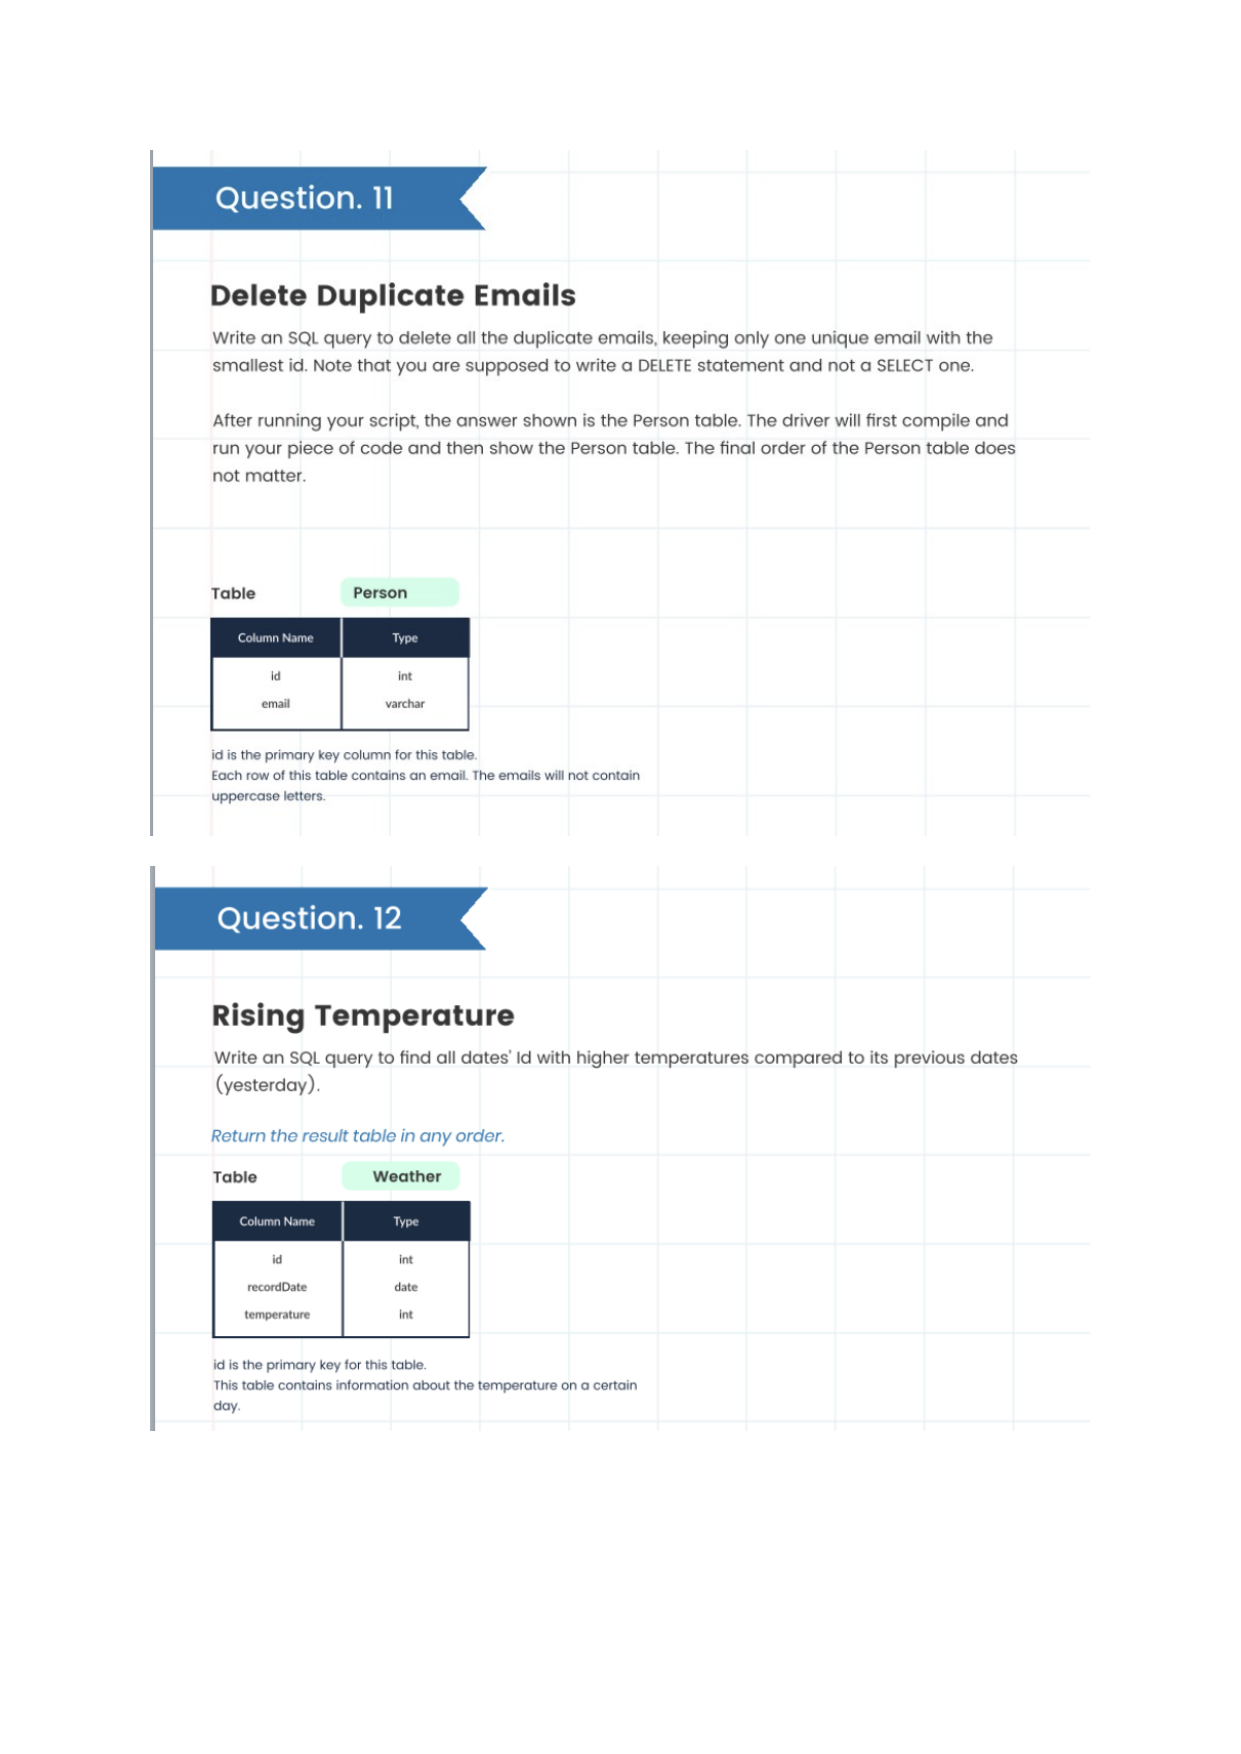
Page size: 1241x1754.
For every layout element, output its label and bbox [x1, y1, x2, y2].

picture [150, 150, 1091, 836]
picture [150, 866, 1091, 1431]
